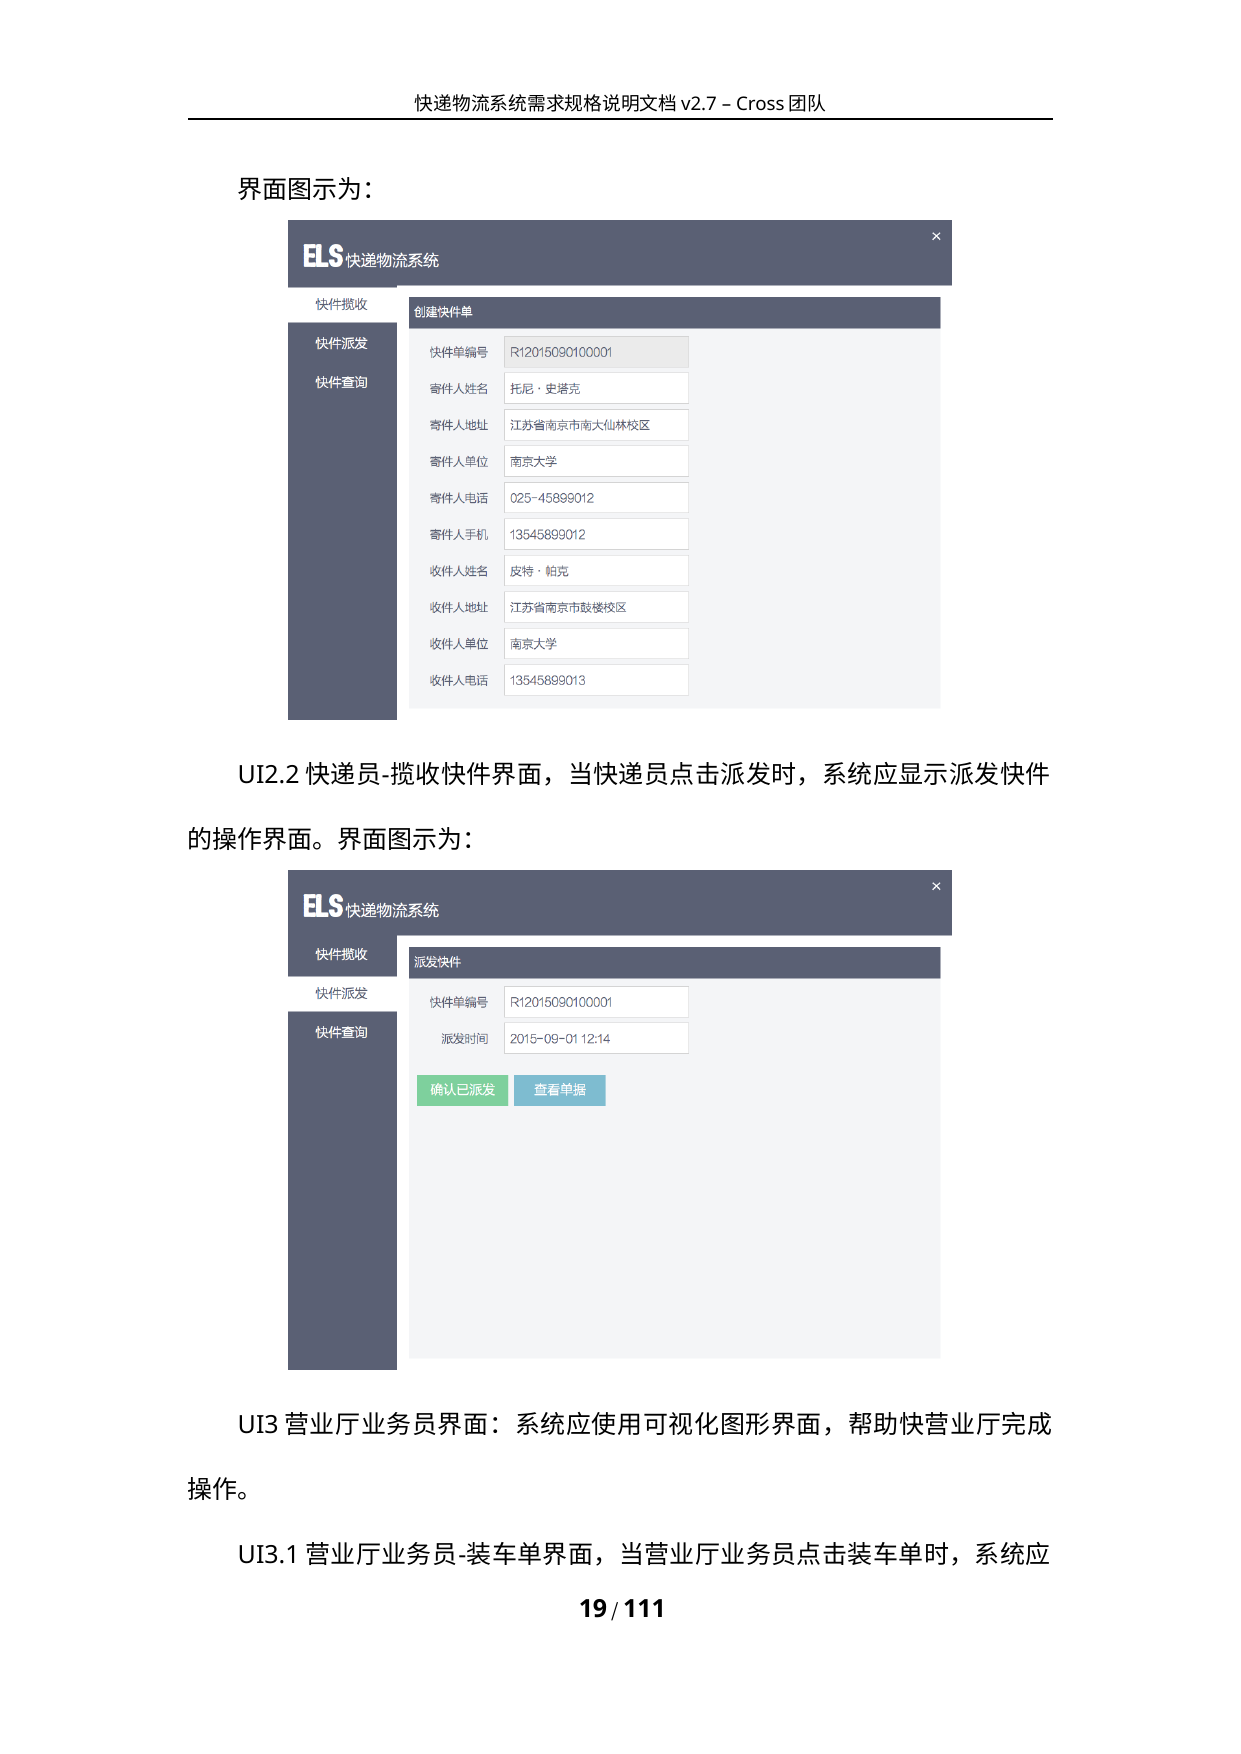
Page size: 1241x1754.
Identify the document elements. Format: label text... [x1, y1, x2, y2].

text UI2.2快递员-揽收快件界面，当快递员点击派发时，系统应显示派发快件的操作界面。界面图示为： [187, 741, 1053, 871]
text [187, 1521, 1053, 1586]
picture [288, 220, 952, 720]
text 界面图示为： [187, 156, 1053, 221]
picture [288, 870, 952, 1370]
text UI3营业厅业务员界面：系统应使用可视化图形界面，帮助快营业厅完成操作。 [187, 1391, 1053, 1521]
